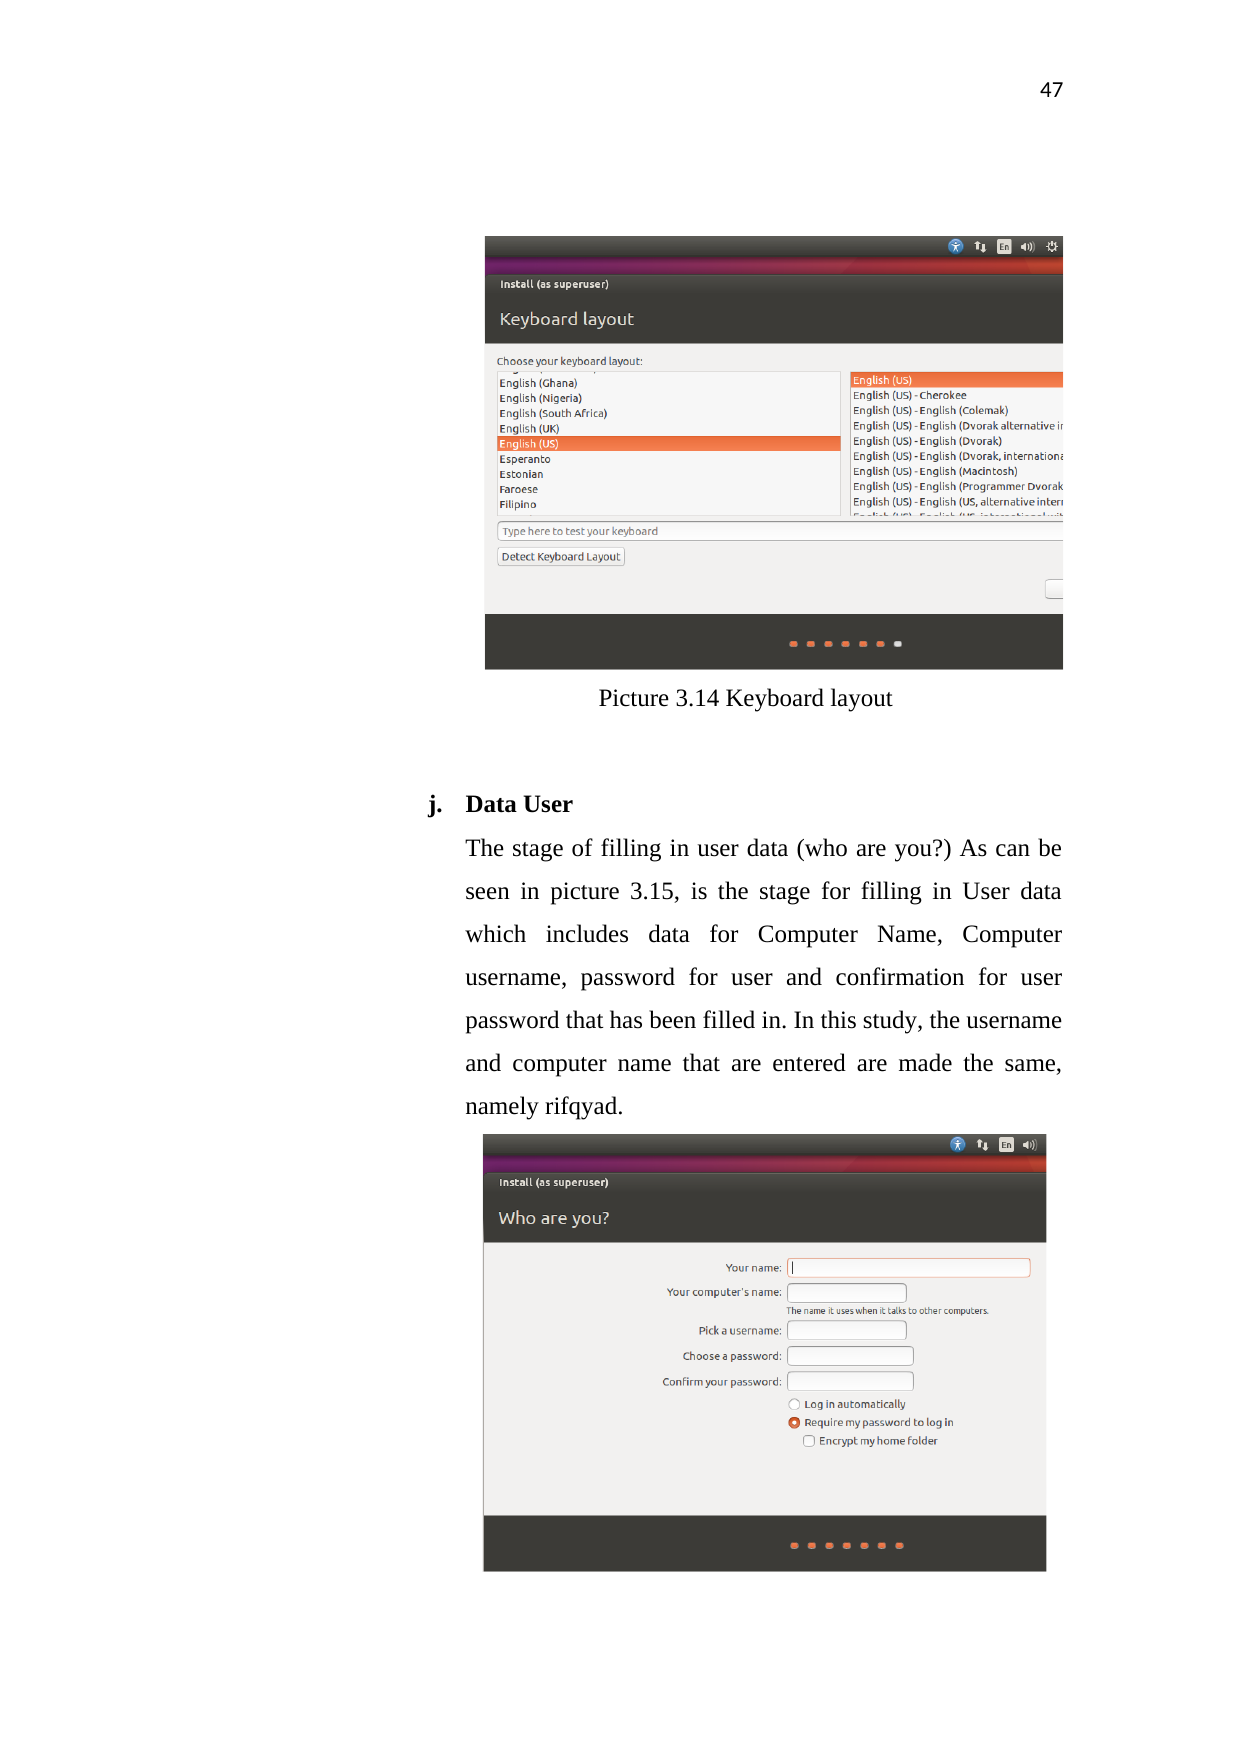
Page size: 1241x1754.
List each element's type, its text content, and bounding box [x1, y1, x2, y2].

picture [484, 236, 1064, 670]
text Picture 3.14 Keyboard layout [428, 683, 1063, 712]
picture [482, 1134, 1047, 1572]
list Data User [428, 789, 1063, 818]
text The stage of filling in user data (who are you?) As can be seen in picture 3.15, is the stage for filling in User data which includes data for Computer Name, Computer username, password for user and confirmation for user password that has been filled in. In this study, the username and computer name that are entered are made the same, namely rifqyad. [465, 833, 1063, 1120]
